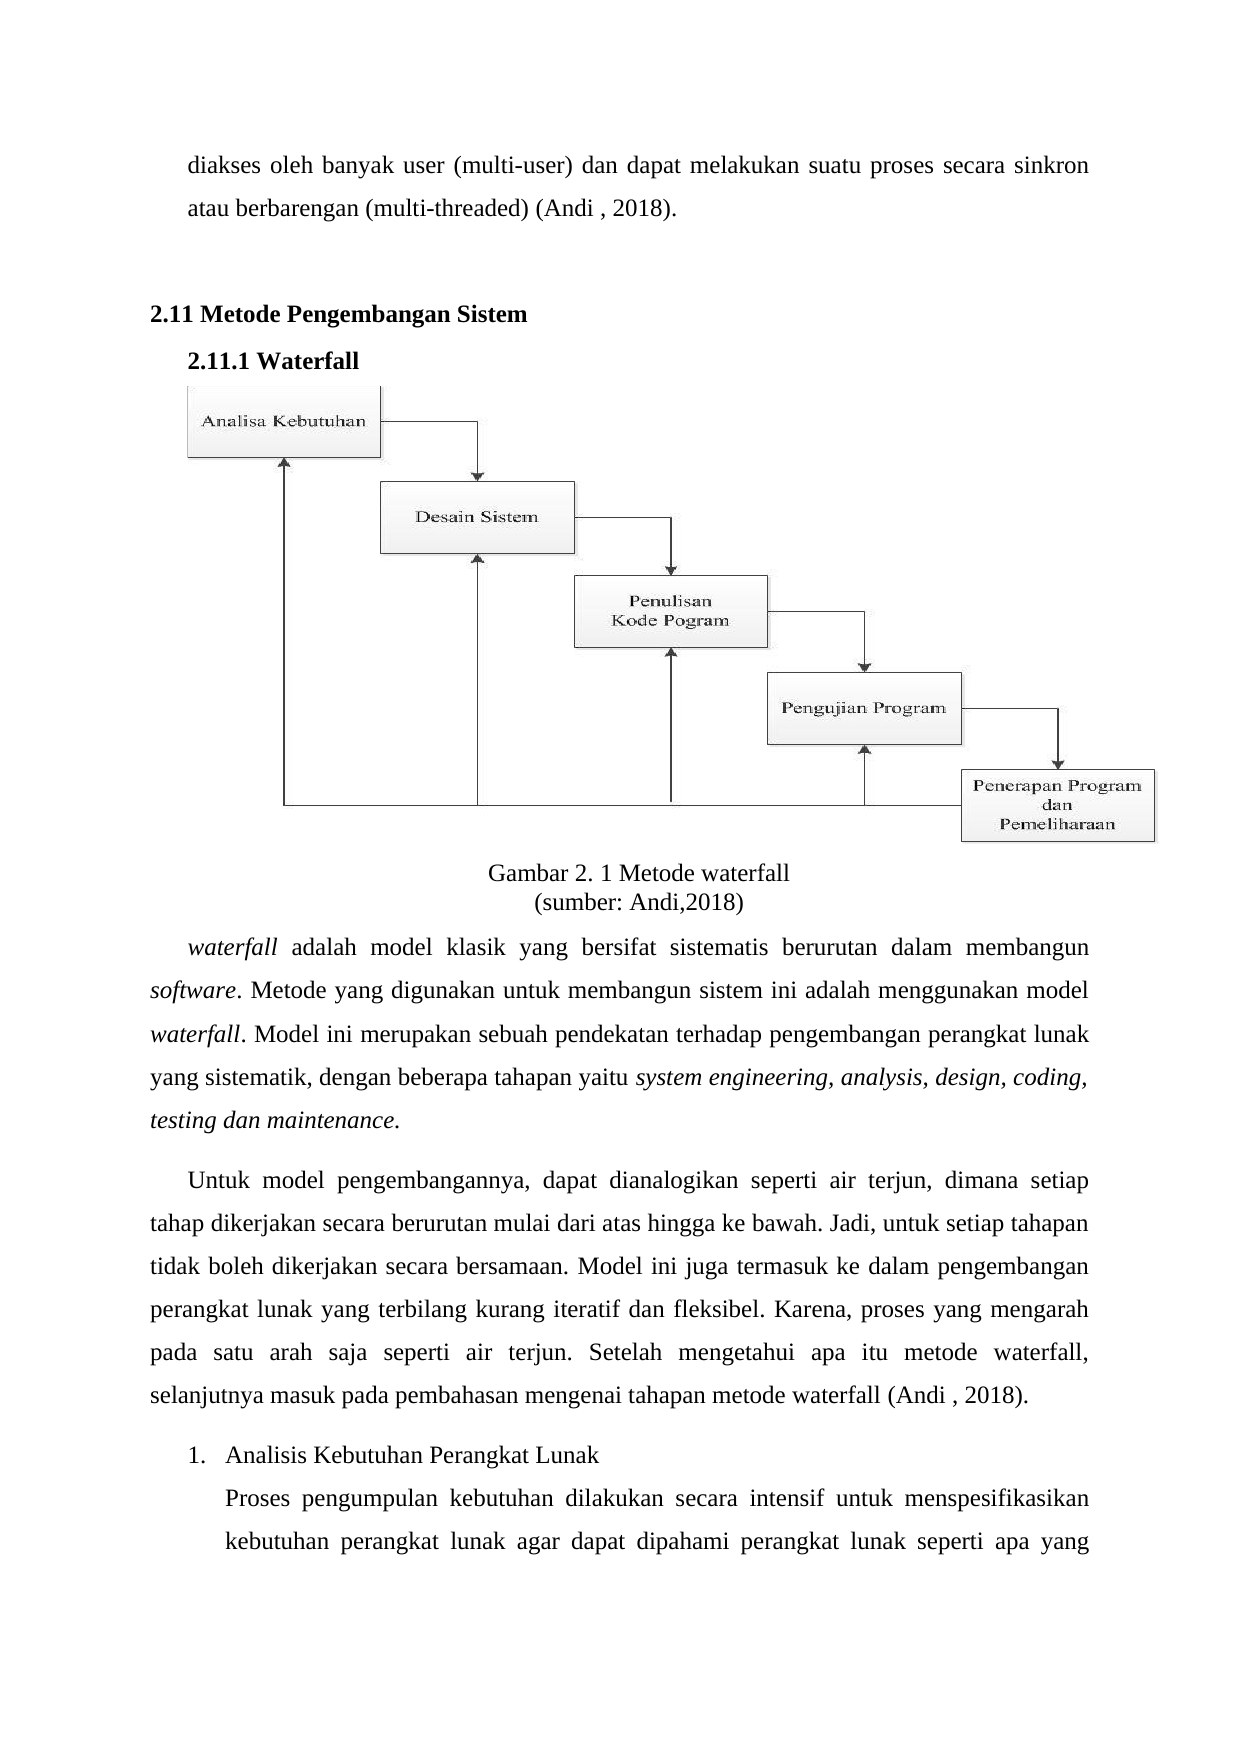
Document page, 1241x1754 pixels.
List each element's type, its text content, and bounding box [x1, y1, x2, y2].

picture [187, 386, 1160, 844]
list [187, 150, 1090, 222]
list (sumber: Andi,2018) [187, 887, 1090, 916]
list Analisis Kebutuhan Perangkat Lunak [187, 1440, 1090, 1469]
text Untuk model pengembangannya, dapat dianalogikan seperti air terjun, dimana setiap tahap dikerjakan secara berurutan mulai dari atas hingga ke bawah. Jadi, untuk setiap tahapan tidak boleh dikerjakan secara bersamaan. Model ini juga termasuk ke dalam pengembangan perangkat lunak yang terbilang kurang iteratif dan fleksibel. Karena, proses yang mengarah pada satu arah saja seperti air terjun. Setelah mengetahui apa itu metode waterfall, selanjutnya masuk pada pembahasan mengenai tahapan metode waterfall . [150, 1165, 1090, 1409]
list Gambar 2. 1 Metode waterfall [187, 844, 1090, 887]
subtitle 2.11 Metode Pengembangan Sistem [150, 299, 1090, 327]
text waterfall adalah model klasik yang bersifat sistematis berurutan dalam membangun software. Metode yang digunakan untuk membangun sistem ini adalah menggunakan model waterfall. Model ini merupakan sebuah pendekatan terhadap pengembangan perangkat lunak yang sistematik, dengan beberapa tahapan yaitu system engineering, analysis, design, coding, testing dan maintenance. [150, 932, 1090, 1134]
subtitle 2.11.1 Waterfall [150, 346, 1090, 375]
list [225, 1483, 1090, 1555]
